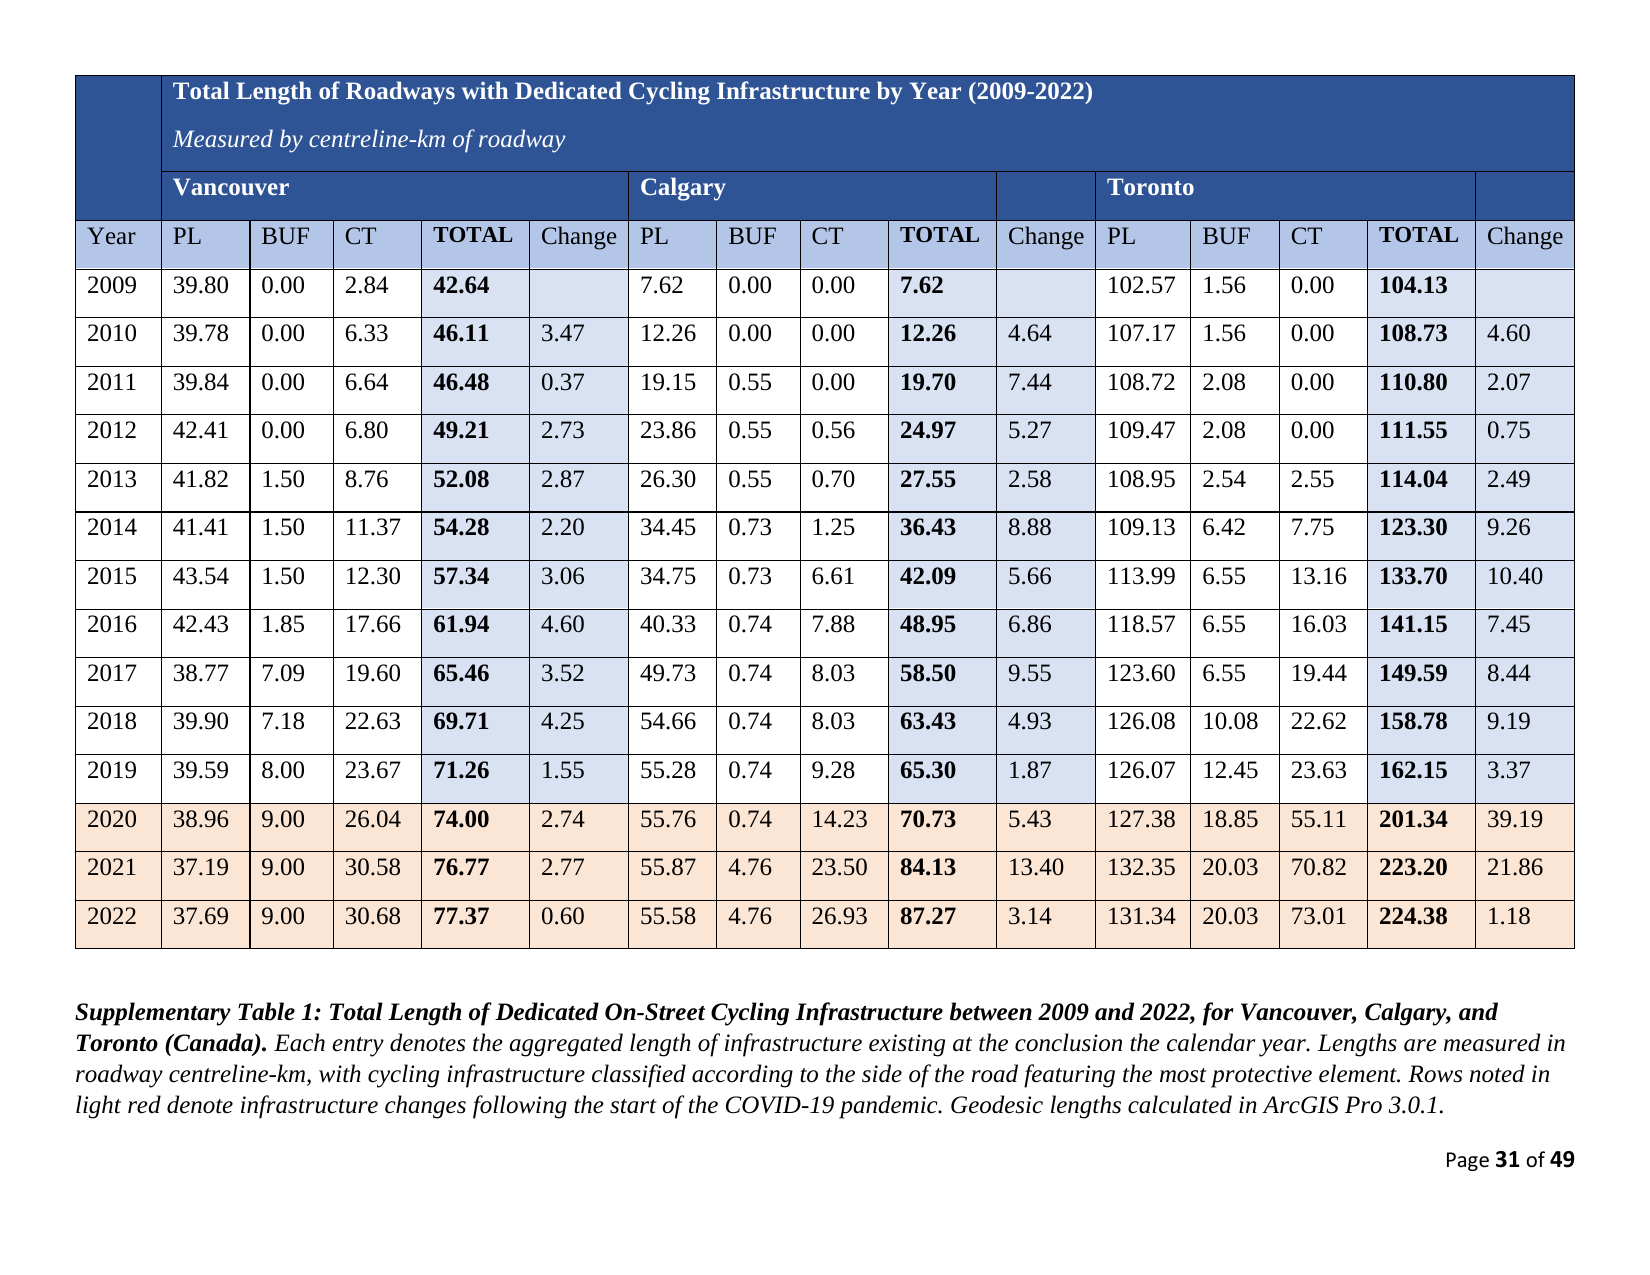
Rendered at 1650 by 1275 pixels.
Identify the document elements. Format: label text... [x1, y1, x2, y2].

table_cell 84.13 [889, 852, 996, 900]
table_cell 0.00 [251, 318, 333, 366]
table_cell 55.11 [1280, 804, 1367, 851]
table_cell 4.64 [997, 318, 1095, 366]
table_cell [1476, 172, 1574, 220]
table_cell 12.26 [889, 318, 996, 366]
table_cell 26.30 [629, 464, 716, 511]
table_cell 11.37 [334, 513, 421, 560]
table_cell 3.37 [1476, 755, 1574, 803]
table_cell 0.00 [251, 415, 333, 463]
table_cell 43.54 [162, 561, 249, 608]
table_cell 102.57 [1096, 270, 1190, 317]
table_cell 37.69 [162, 901, 249, 948]
table_cell 9.00 [251, 804, 333, 851]
table_cell 123.30 [1368, 513, 1475, 560]
table_cell 19.70 [889, 367, 996, 414]
table_cell 108.73 [1368, 318, 1475, 366]
table_cell 52.08 [422, 464, 529, 511]
table_cell Change [1476, 221, 1574, 268]
table_cell 70.73 [889, 804, 996, 851]
table_cell 39.84 [162, 367, 249, 414]
table_cell 38.96 [162, 804, 249, 851]
table_cell 13.40 [997, 852, 1095, 900]
table_cell 39.80 [162, 270, 249, 317]
table_cell Change [997, 221, 1095, 268]
table_cell 6.61 [801, 561, 888, 608]
table_cell 104.13 [1368, 270, 1475, 317]
table_cell 23.50 [801, 852, 888, 900]
table_cell 7.45 [1476, 610, 1574, 657]
table_cell 0.73 [717, 561, 800, 608]
table_cell 2.58 [997, 464, 1095, 511]
table_cell 4.25 [530, 707, 628, 754]
table_cell 7.18 [251, 707, 333, 754]
table_cell 74.00 [422, 804, 529, 851]
table_cell 57.34 [422, 561, 529, 608]
table_cell 48.95 [889, 610, 996, 657]
table_cell 38.77 [162, 658, 249, 706]
table_cell 7.75 [1280, 513, 1367, 560]
table_cell 0.70 [801, 464, 888, 511]
table_cell 1.25 [801, 513, 888, 560]
table_cell 109.13 [1096, 513, 1190, 560]
table_cell 3.47 [530, 318, 628, 366]
table_cell 0.74 [717, 707, 800, 754]
table_cell 141.15 [1368, 610, 1475, 657]
table_cell 30.58 [334, 852, 421, 900]
table_cell 113.99 [1096, 561, 1190, 608]
table_cell 20.03 [1191, 852, 1279, 900]
table_cell 37.19 [162, 852, 249, 900]
table_cell 39.90 [162, 707, 249, 754]
table_cell 6.86 [997, 610, 1095, 657]
table_cell 2.77 [530, 852, 628, 900]
table_cell 108.95 [1096, 464, 1190, 511]
table_cell 9.00 [251, 901, 333, 948]
table_cell 0.00 [801, 318, 888, 366]
table_cell 8.76 [334, 464, 421, 511]
table_cell 76.77 [422, 852, 529, 900]
table_cell 41.41 [162, 513, 249, 560]
table_cell 2020 [76, 804, 161, 851]
table_cell 4.60 [530, 610, 628, 657]
table_cell 22.62 [1280, 707, 1367, 754]
table_cell 118.57 [1096, 610, 1190, 657]
table_cell 0.00 [251, 367, 333, 414]
table_cell 2019 [76, 755, 161, 803]
table_cell 27.55 [889, 464, 996, 511]
table_cell 6.80 [334, 415, 421, 463]
table_cell TOTAL [889, 221, 996, 268]
table_cell 34.45 [629, 513, 716, 560]
table_cell 6.42 [1191, 513, 1279, 560]
table_cell 12.26 [629, 318, 716, 366]
table_cell 3.06 [530, 561, 628, 608]
table_cell 6.55 [1191, 610, 1279, 657]
table_header Total Length of Roadways with Dedicated Cycling Infrastructure by Year (2009-2022) Measured by centreline-km of roadway [162, 76, 1574, 171]
table_cell 1.87 [997, 755, 1095, 803]
table_cell 0.37 [530, 367, 628, 414]
table_cell 126.08 [1096, 707, 1190, 754]
table_cell [997, 172, 1095, 220]
table_cell 3.52 [530, 658, 628, 706]
table_cell 2015 [76, 561, 161, 608]
table_cell 42.43 [162, 610, 249, 657]
table_cell 69.71 [422, 707, 529, 754]
table_cell 2021 [76, 852, 161, 900]
table_cell 223.20 [1368, 852, 1475, 900]
table_cell 34.75 [629, 561, 716, 608]
table_cell 18.85 [1191, 804, 1279, 851]
table_cell CT [801, 221, 888, 268]
table_cell 1.18 [1476, 901, 1574, 948]
table_cell 30.68 [334, 901, 421, 948]
table_cell 114.04 [1368, 464, 1475, 511]
table_cell 1.55 [530, 755, 628, 803]
table_cell 8.03 [801, 658, 888, 706]
table_cell 2.55 [1280, 464, 1367, 511]
table_cell 22.63 [334, 707, 421, 754]
table_cell 71.26 [422, 755, 529, 803]
table_cell 46.48 [422, 367, 529, 414]
table_cell 2.08 [1191, 367, 1279, 414]
table_cell 2.87 [530, 464, 628, 511]
table_cell 0.55 [717, 464, 800, 511]
table_cell 10.08 [1191, 707, 1279, 754]
table_cell 5.27 [997, 415, 1095, 463]
table_cell TOTAL [1368, 221, 1475, 268]
table_cell 0.00 [1280, 270, 1367, 317]
table_cell 6.55 [1191, 658, 1279, 706]
table_cell 8.03 [801, 707, 888, 754]
table_cell 42.09 [889, 561, 996, 608]
table_cell 158.78 [1368, 707, 1475, 754]
table_cell 0.00 [1280, 318, 1367, 366]
table_header [76, 76, 161, 220]
table_cell 2.08 [1191, 415, 1279, 463]
table_cell 131.34 [1096, 901, 1190, 948]
table_cell 0.74 [717, 804, 800, 851]
table_cell 55.58 [629, 901, 716, 948]
table_cell 2.84 [334, 270, 421, 317]
table_cell CT [334, 221, 421, 268]
table_cell 42.64 [422, 270, 529, 317]
table_cell CT [1280, 221, 1367, 268]
table_cell 107.17 [1096, 318, 1190, 366]
table_cell 110.80 [1368, 367, 1475, 414]
table_cell 7.09 [251, 658, 333, 706]
table_cell [530, 270, 628, 317]
table_cell 6.55 [1191, 561, 1279, 608]
table_cell 133.70 [1368, 561, 1475, 608]
table_cell 9.26 [1476, 513, 1574, 560]
table_cell 0.00 [251, 270, 333, 317]
table_cell 201.34 [1368, 804, 1475, 851]
table_cell 26.04 [334, 804, 421, 851]
table_cell 20.03 [1191, 901, 1279, 948]
table_cell BUF [717, 221, 800, 268]
table_cell 12.30 [334, 561, 421, 608]
table_cell 0.74 [717, 658, 800, 706]
table_cell 39.78 [162, 318, 249, 366]
table_cell 1.56 [1191, 270, 1279, 317]
table_cell 0.74 [717, 755, 800, 803]
table_cell BUF [251, 221, 333, 268]
table_cell 8.88 [997, 513, 1095, 560]
table_cell 87.27 [889, 901, 996, 948]
table_cell 24.97 [889, 415, 996, 463]
table_cell Calgary [629, 172, 996, 220]
table_cell [997, 270, 1095, 317]
table_cell 2014 [76, 513, 161, 560]
table_cell 19.44 [1280, 658, 1367, 706]
table_cell 58.50 [889, 658, 996, 706]
table_cell 1.56 [1191, 318, 1279, 366]
table_cell 111.55 [1368, 415, 1475, 463]
table_cell 0.74 [717, 610, 800, 657]
table_cell 0.56 [801, 415, 888, 463]
table_cell 23.67 [334, 755, 421, 803]
table_cell 61.94 [422, 610, 529, 657]
table_cell BUF [1191, 221, 1279, 268]
table_cell 49.73 [629, 658, 716, 706]
table_cell 46.11 [422, 318, 529, 366]
table_cell 108.72 [1096, 367, 1190, 414]
table_cell Change [530, 221, 628, 268]
table_cell 19.60 [334, 658, 421, 706]
table_cell 8.00 [251, 755, 333, 803]
table_cell 2011 [76, 367, 161, 414]
table_cell 162.15 [1368, 755, 1475, 803]
table_cell 9.55 [997, 658, 1095, 706]
table_cell [1476, 270, 1574, 317]
table_cell 132.35 [1096, 852, 1190, 900]
table_cell 2017 [76, 658, 161, 706]
table_cell 2012 [76, 415, 161, 463]
table_cell 0.55 [717, 367, 800, 414]
table_cell 109.47 [1096, 415, 1190, 463]
table_cell 36.43 [889, 513, 996, 560]
table_cell 21.86 [1476, 852, 1574, 900]
table_cell 9.00 [251, 852, 333, 900]
table_cell Toronto [1096, 172, 1475, 220]
table_cell 10.40 [1476, 561, 1574, 608]
table_cell TOTAL [422, 221, 529, 268]
table_cell 70.82 [1280, 852, 1367, 900]
table_cell 77.37 [422, 901, 529, 948]
table_cell 55.87 [629, 852, 716, 900]
table_cell 41.82 [162, 464, 249, 511]
table_cell PL [1096, 221, 1190, 268]
table_cell 4.60 [1476, 318, 1574, 366]
table_cell 19.15 [629, 367, 716, 414]
text Supplementary Table 1: Total Length of Dedicated On-Street Cycling Infrastructure between 2009 and 2022, for Vancouver, Calgary, and Toronto (Canada). Each entry denotes the aggregated length of infrastructure existing at the conclusion the calendar year. Lengths are measured in roadway centreline-km, with cycling infrastructure classified according to the side of the road featuring the most protective element. Rows noted in light red denote infrastructure changes following the start of the COVID-19 pandemic. Geodesic lengths calculated in ArcGIS Pro 3.0.1. [75, 997, 1575, 1119]
table_cell 0.73 [717, 513, 800, 560]
table_cell 123.60 [1096, 658, 1190, 706]
table_cell 2.74 [530, 804, 628, 851]
table_cell 2.20 [530, 513, 628, 560]
table_cell 1.50 [251, 513, 333, 560]
table_cell 42.41 [162, 415, 249, 463]
table_cell 4.76 [717, 901, 800, 948]
table_cell 54.66 [629, 707, 716, 754]
table_cell 14.23 [801, 804, 888, 851]
table_cell 73.01 [1280, 901, 1367, 948]
table_cell 0.00 [801, 270, 888, 317]
table_cell 224.38 [1368, 901, 1475, 948]
table_cell 1.85 [251, 610, 333, 657]
table_cell 3.14 [997, 901, 1095, 948]
table_cell PL [629, 221, 716, 268]
table_cell 2.73 [530, 415, 628, 463]
table_cell 5.66 [997, 561, 1095, 608]
table_cell 23.63 [1280, 755, 1367, 803]
table_cell 26.93 [801, 901, 888, 948]
table_cell 127.38 [1096, 804, 1190, 851]
table_cell 2022 [76, 901, 161, 948]
table_cell Year [76, 221, 161, 268]
table_cell 54.28 [422, 513, 529, 560]
table_cell 55.76 [629, 804, 716, 851]
table_cell 0.75 [1476, 415, 1574, 463]
table_cell 49.21 [422, 415, 529, 463]
table_cell 65.46 [422, 658, 529, 706]
table_cell 2009 [76, 270, 161, 317]
table_cell 0.00 [717, 270, 800, 317]
table_cell 12.45 [1191, 755, 1279, 803]
table_cell 7.62 [629, 270, 716, 317]
table_cell 9.19 [1476, 707, 1574, 754]
table_cell 149.59 [1368, 658, 1475, 706]
table_cell 0.00 [717, 318, 800, 366]
table_cell 65.30 [889, 755, 996, 803]
table_cell 6.33 [334, 318, 421, 366]
table_cell 39.19 [1476, 804, 1574, 851]
table_cell 40.33 [629, 610, 716, 657]
table_cell 7.62 [889, 270, 996, 317]
table_cell 2.07 [1476, 367, 1574, 414]
table_cell 8.44 [1476, 658, 1574, 706]
table_cell 1.50 [251, 464, 333, 511]
table_cell 0.00 [801, 367, 888, 414]
table_cell 9.28 [801, 755, 888, 803]
table_cell 2.49 [1476, 464, 1574, 511]
table_cell 23.86 [629, 415, 716, 463]
table_cell 5.43 [997, 804, 1095, 851]
table_cell 2010 [76, 318, 161, 366]
table_cell 1.50 [251, 561, 333, 608]
table_cell 7.88 [801, 610, 888, 657]
table_cell 4.93 [997, 707, 1095, 754]
table_cell 0.00 [1280, 415, 1367, 463]
table_cell 16.03 [1280, 610, 1367, 657]
table_cell 4.76 [717, 852, 800, 900]
table_cell 55.28 [629, 755, 716, 803]
table_cell 2016 [76, 610, 161, 657]
table_cell 0.60 [530, 901, 628, 948]
table_cell 0.00 [1280, 367, 1367, 414]
table_cell 0.55 [717, 415, 800, 463]
table_cell 13.16 [1280, 561, 1367, 608]
table_cell 2018 [76, 707, 161, 754]
table_cell 17.66 [334, 610, 421, 657]
table_cell 7.44 [997, 367, 1095, 414]
table_cell Vancouver [162, 172, 628, 220]
table_cell 6.64 [334, 367, 421, 414]
table_cell 39.59 [162, 755, 249, 803]
table_cell 2013 [76, 464, 161, 511]
table_cell 2.54 [1191, 464, 1279, 511]
table_cell 63.43 [889, 707, 996, 754]
table_cell 126.07 [1096, 755, 1190, 803]
table_cell PL [162, 221, 249, 268]
